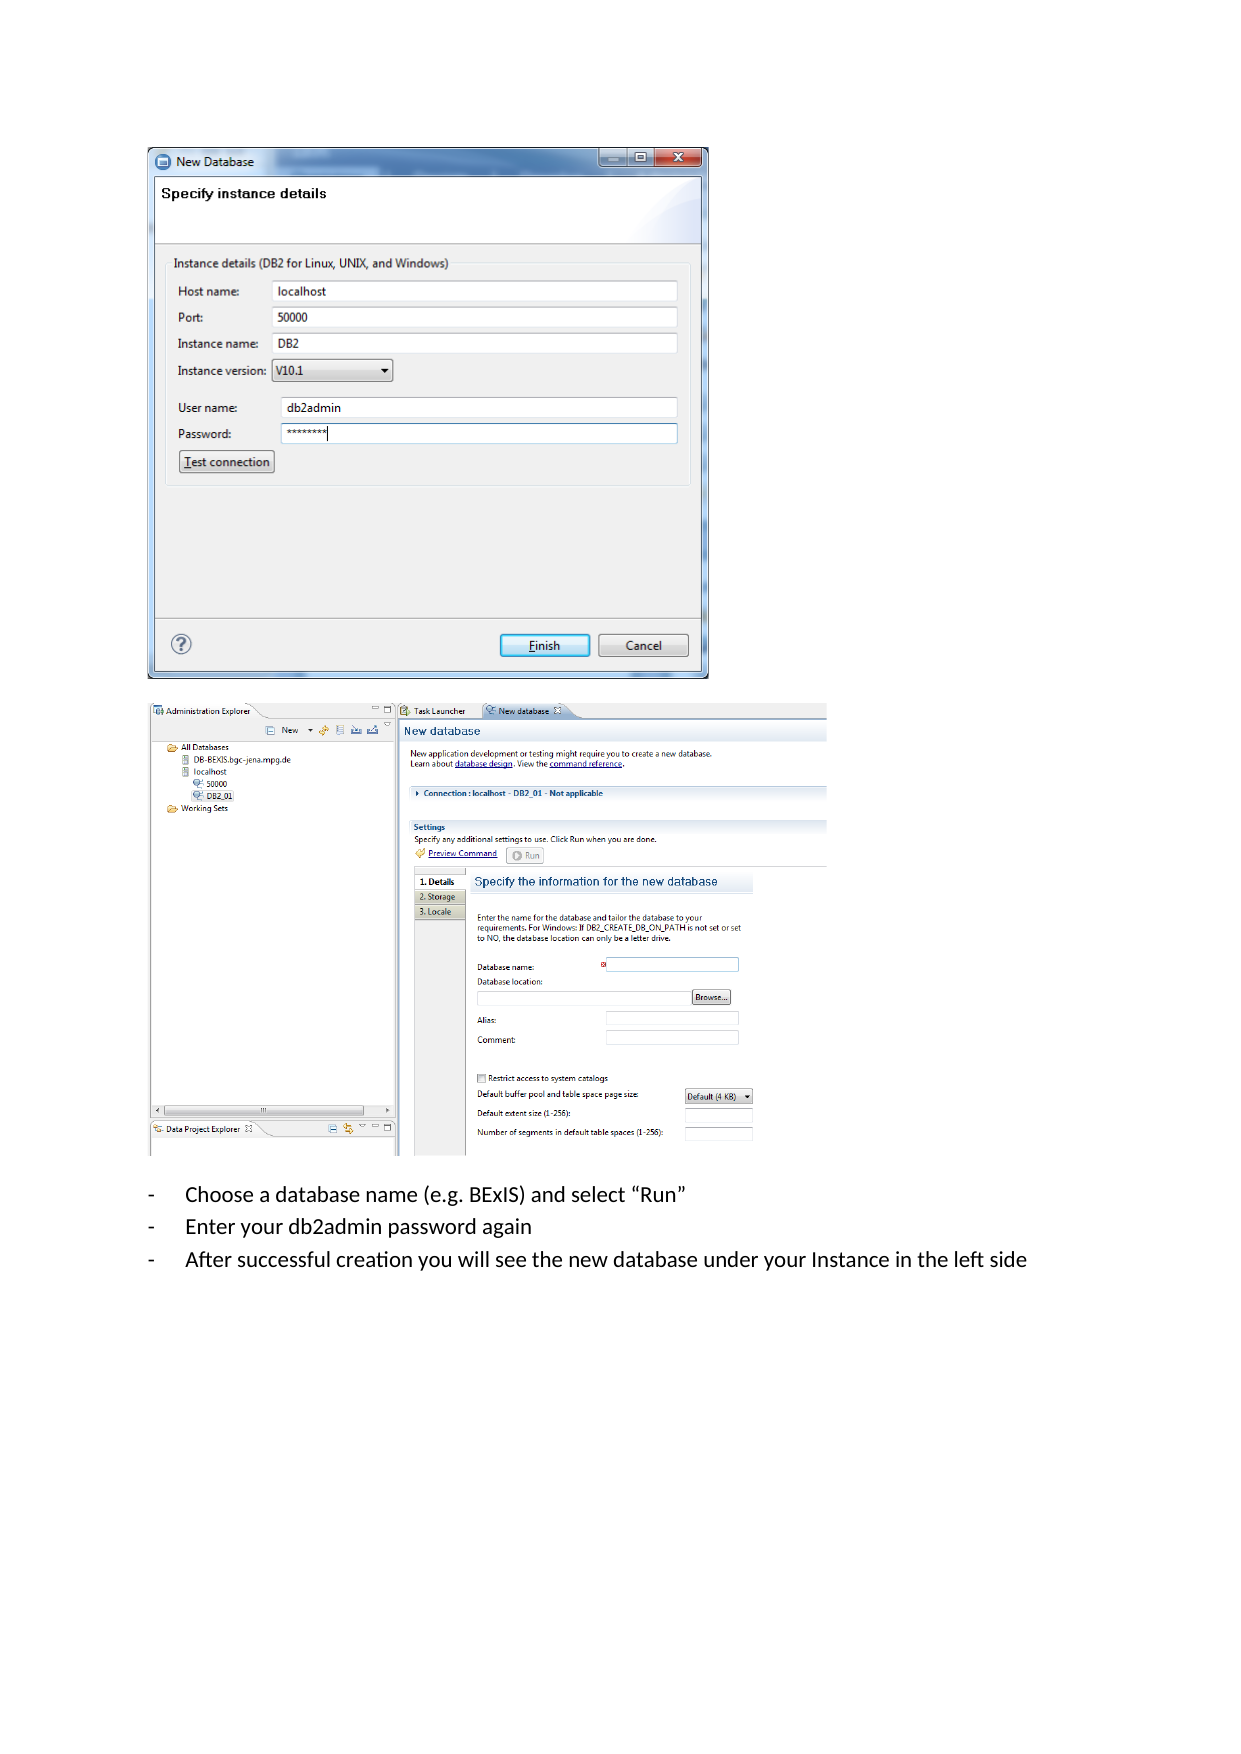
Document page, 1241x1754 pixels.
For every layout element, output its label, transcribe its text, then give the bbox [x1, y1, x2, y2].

list Choose a database name (e.g. BExIS) and select “Run” [148, 1180, 1093, 1208]
picture [147, 147, 709, 679]
list After successful creation you will see the new database under your Instance in the left side [148, 1245, 1093, 1273]
list Enter your db2admin password again [148, 1212, 1093, 1241]
picture [147, 703, 827, 1156]
